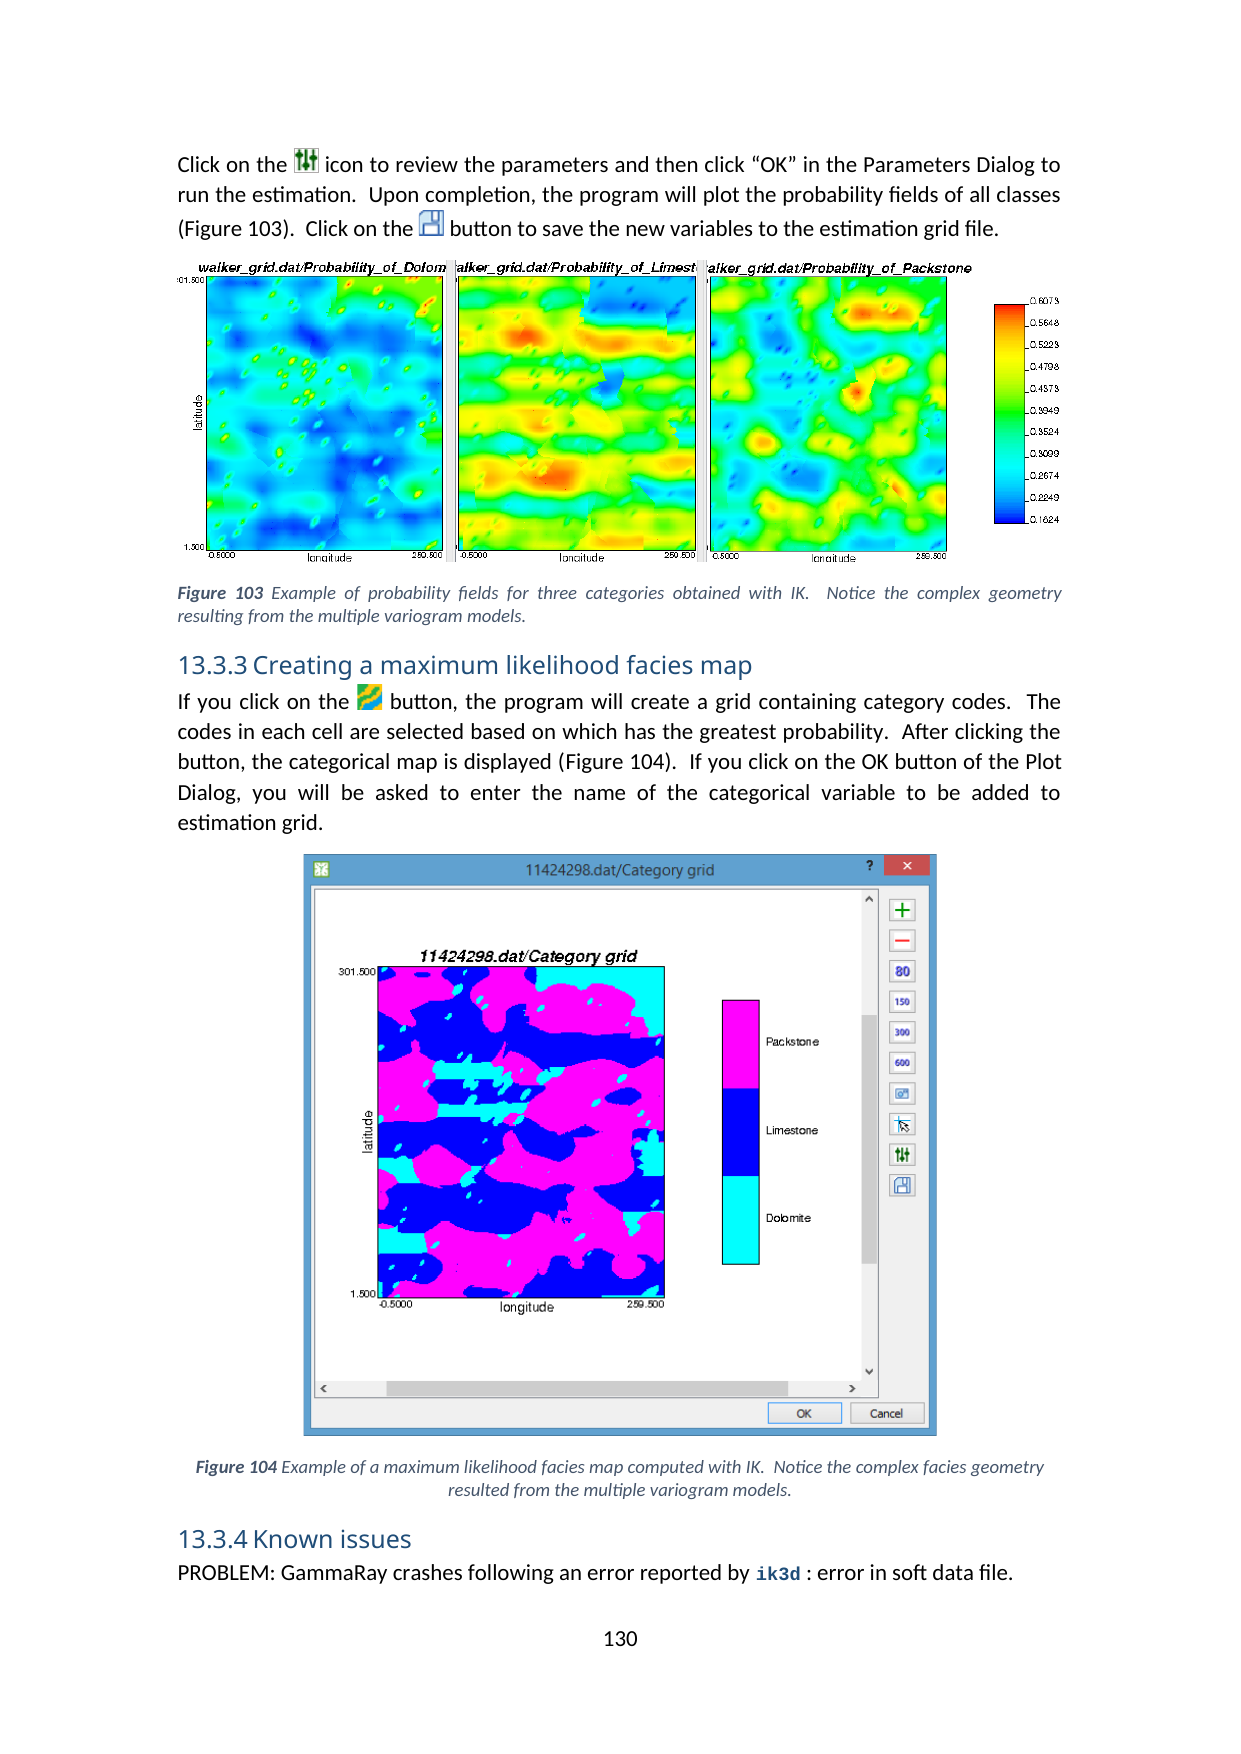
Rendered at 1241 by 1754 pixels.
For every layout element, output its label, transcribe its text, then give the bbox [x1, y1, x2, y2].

text Click on the icon to review the parameters and then click “OK” in the Parameters Dialog to run the estimation. Upon completion, the program will plot the probability fields of all classes (Figure 102). Click on the button to save the new variables to the estimation grid file. [177, 148, 1063, 242]
text If you click on the button, the program will create a grid containing category codes. The codes in each cell are selected based on which has the greatest probability. After clicking the button, the categorical map is displayed (Figure 103). If you click on the OK button of the Plot Dialog, you will be asked to enter the name of the categorical variable to be added to estimation grid. [177, 684, 1063, 836]
picture [177, 260, 1062, 562]
picture [418, 210, 444, 236]
text Figure 104 Example of a maximum likelihood facies map computed with IK. Notice the complex facies geometry resulted from the multiple variogram models. [177, 1455, 1063, 1501]
picture [357, 684, 383, 710]
text PROBLEM: GammaRay crashes following an error reported by ik3d : error in soft data file. [177, 1558, 1063, 1586]
picture [303, 854, 937, 1436]
picture [295, 149, 318, 172]
text Figure 103 Example of probability fields for three categories obtained with IK. Notice the complex geometry resulting from the multiple variogram models. [177, 581, 1063, 627]
subtitle Creating a maximum likelihood facies map [177, 648, 1063, 682]
picture [373, 703, 383, 710]
subtitle Known issues [177, 1522, 1063, 1556]
